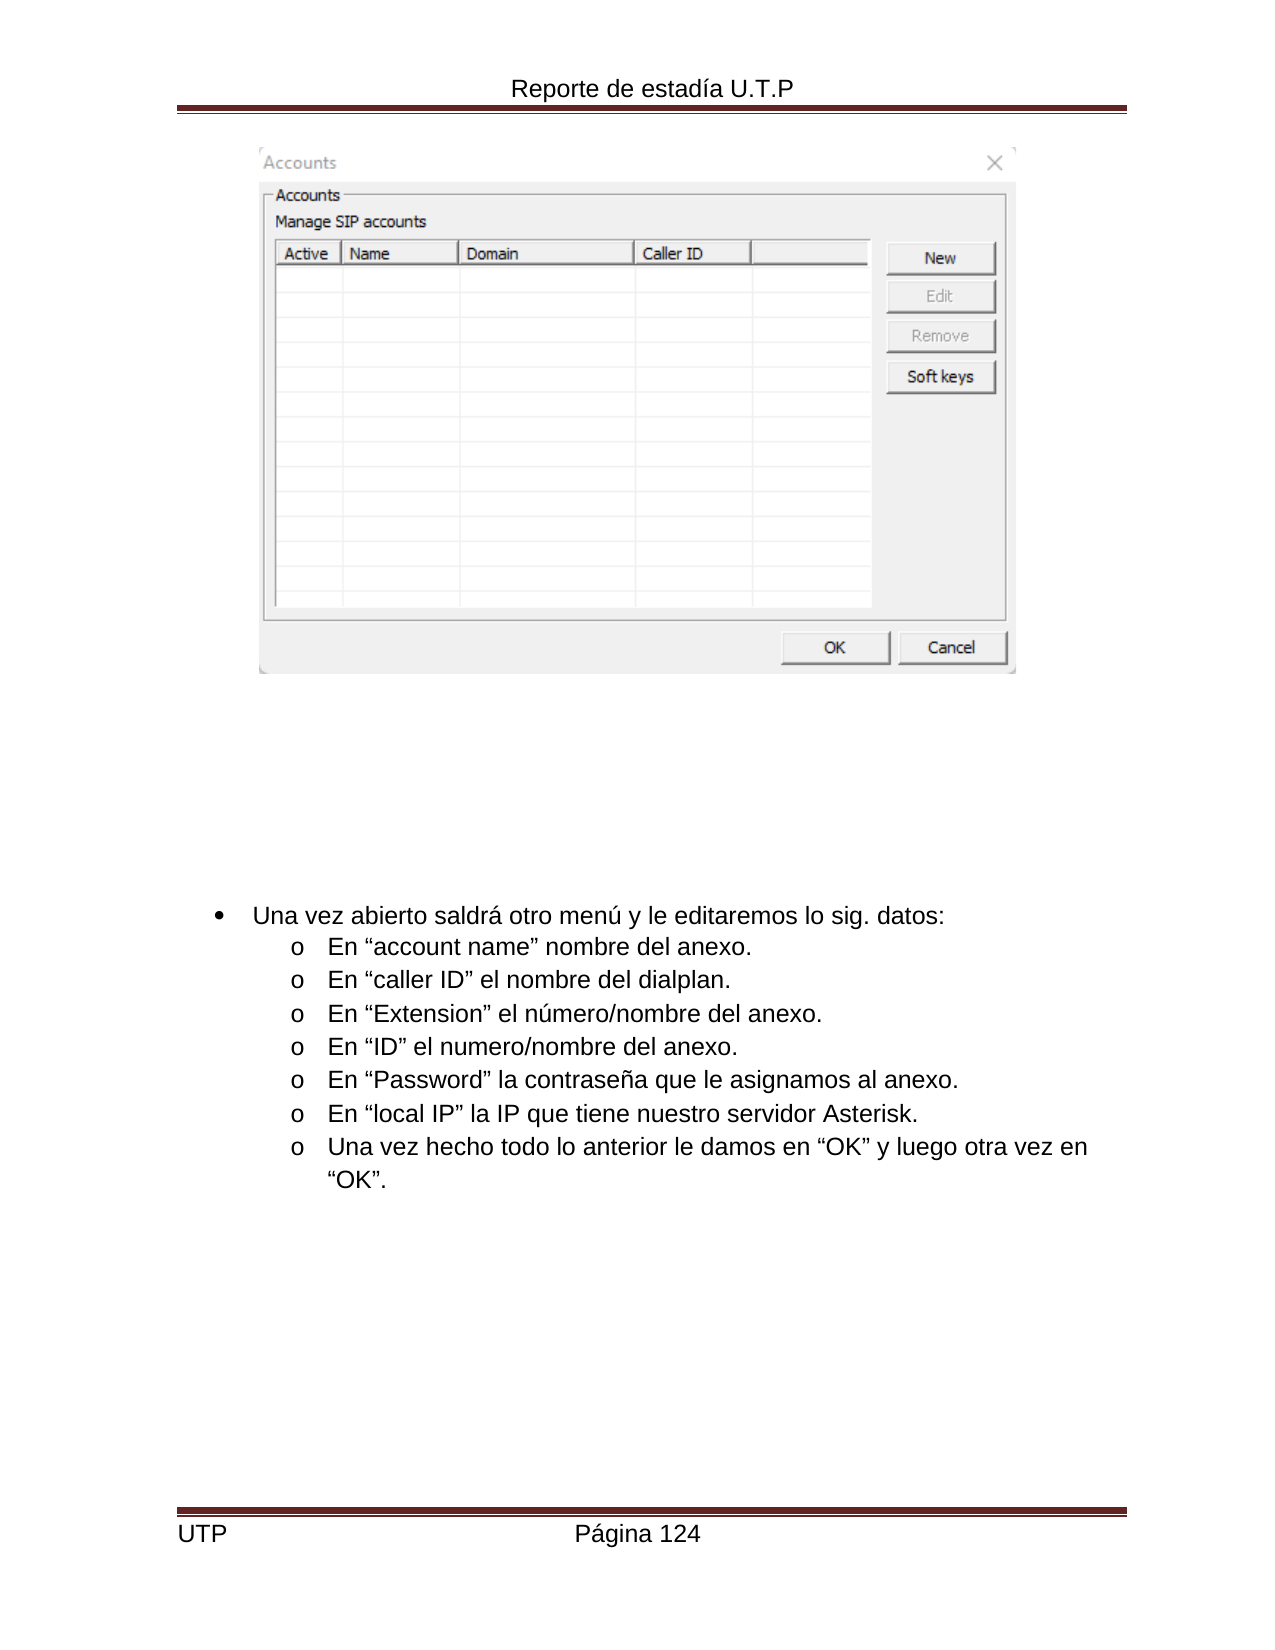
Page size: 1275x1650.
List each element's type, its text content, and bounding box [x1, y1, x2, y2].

list En “ID” el numero/nombre del anexo. [290, 1032, 1127, 1063]
list En “Extension” el número/nombre del anexo. [290, 999, 1127, 1030]
list En “local IP” la IP que tiene nuestro servidor Asterisk. [290, 1099, 1127, 1130]
list En “Password” la contraseña que le asignamos al anexo. [290, 1065, 1127, 1096]
list Una vez hecho todo lo anterior le damos en “OK” y luego otra vez en “OK”. [290, 1132, 1127, 1194]
list En “caller ID” el nombre del dialplan. [290, 965, 1127, 996]
list En “account name” nombre del anexo. [290, 932, 1127, 963]
picture [259, 147, 1017, 674]
list Una vez abierto saldrá otro menú y le editaremos lo sig. datos: [215, 901, 1127, 930]
